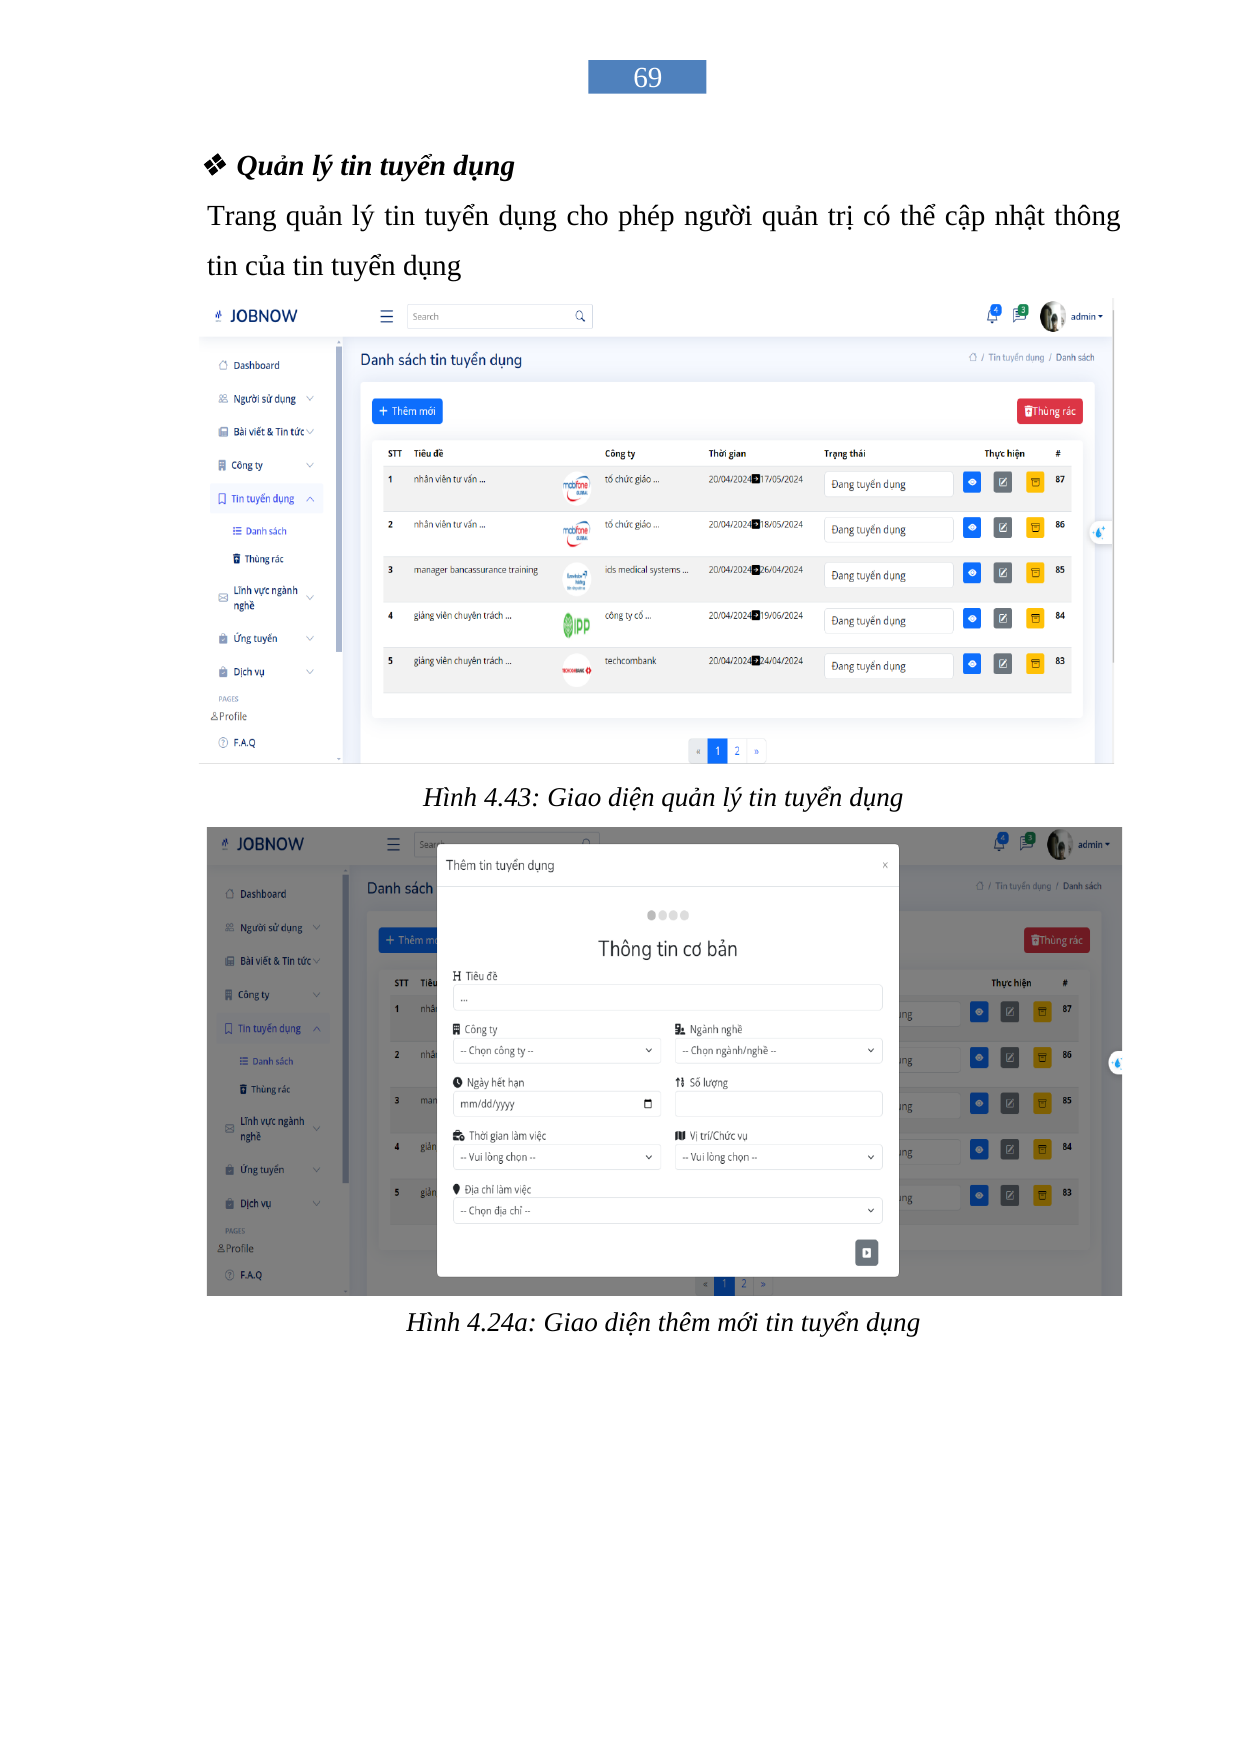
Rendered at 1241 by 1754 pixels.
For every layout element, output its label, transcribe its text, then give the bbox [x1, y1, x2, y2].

text Hình 4.24a: Giao diện thêm mới tin tuyển dụng [207, 1306, 1122, 1337]
list Quản lý tin tuyển dụng [199, 148, 1122, 181]
picture [206, 827, 1123, 1296]
picture [198, 298, 1115, 764]
text Trang quản lý tin tuyển dụng cho phép người quản trị có thể cập nhật thông tin của tin tuyển dụng [207, 198, 1122, 282]
